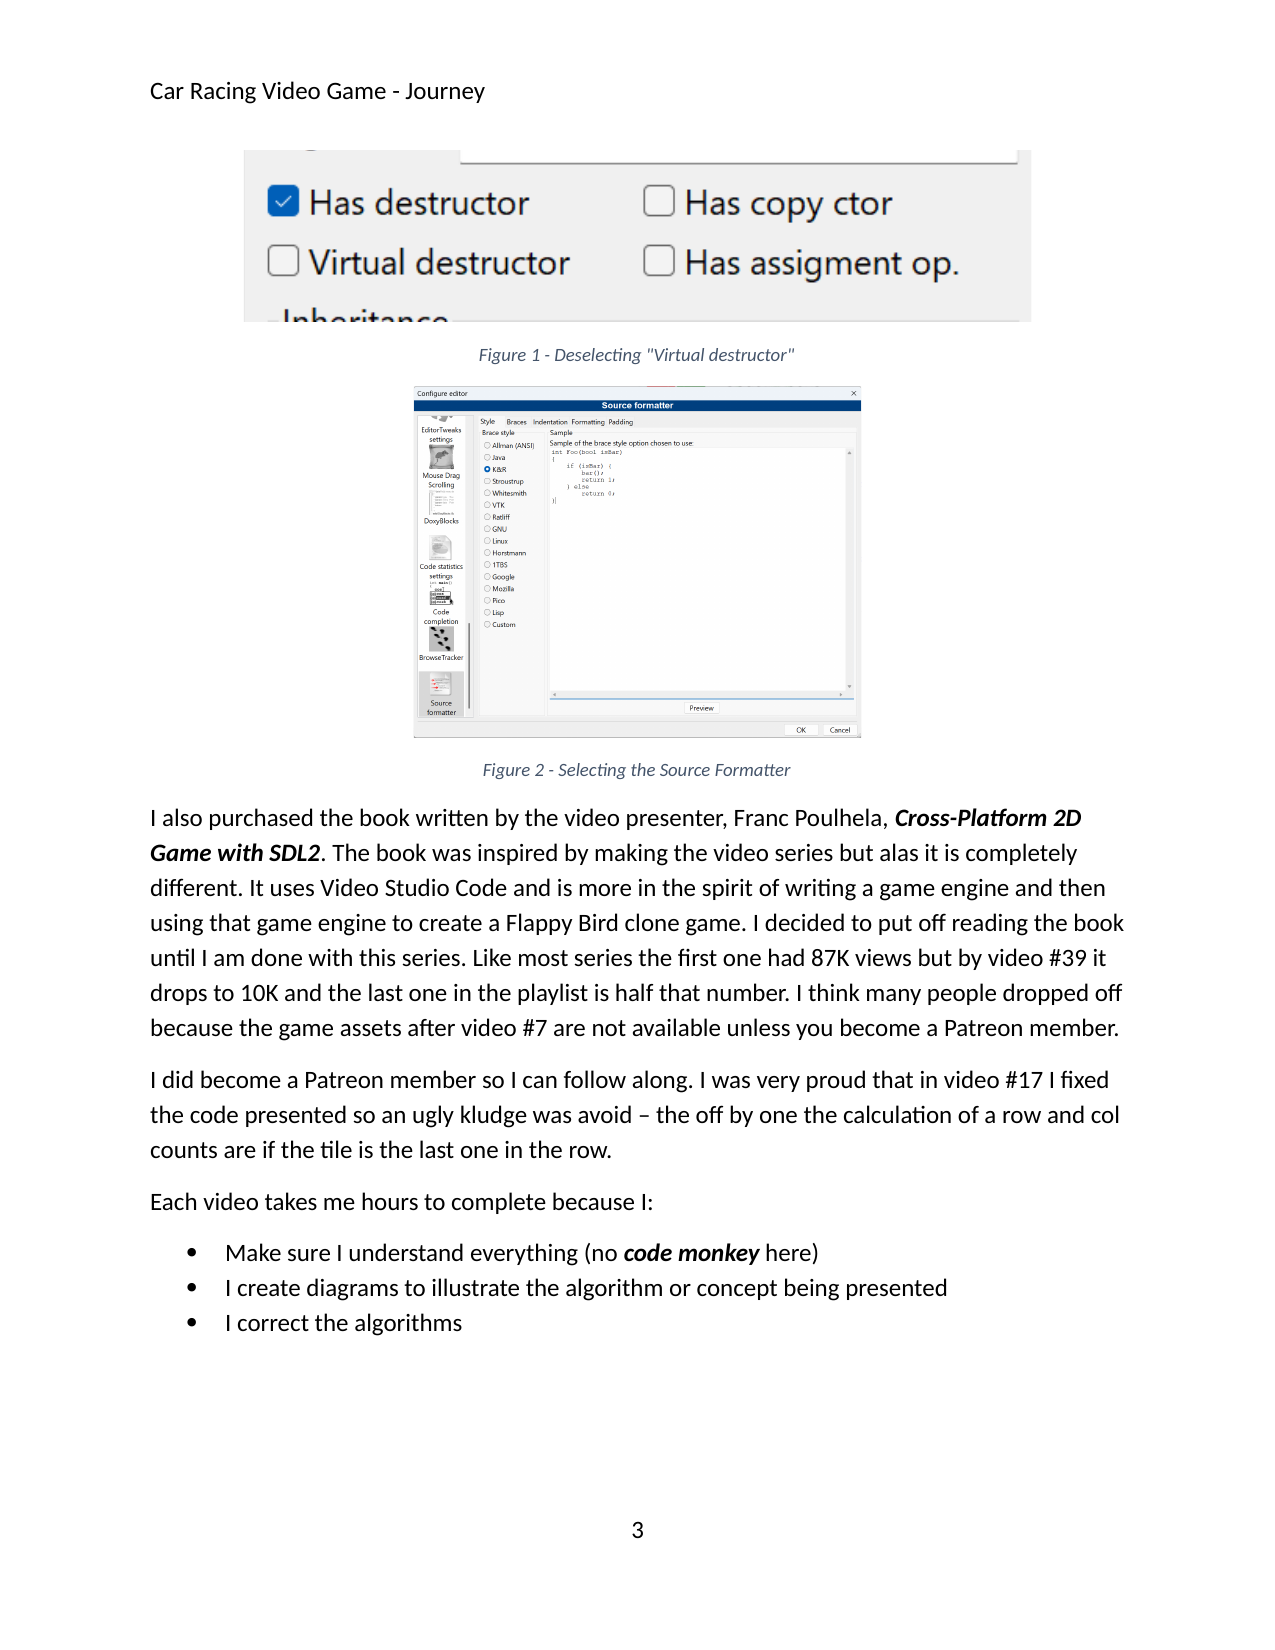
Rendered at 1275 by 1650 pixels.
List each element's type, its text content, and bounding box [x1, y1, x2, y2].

text Each video takes me hours to complete because I: [150, 1186, 1125, 1216]
list I correct the algorithms [187, 1307, 1125, 1338]
text I also purchased the book written by the video presenter, Franc Poulhela, Cross-Platform 2D Game with SDL2. The book was inspired by making the video series but alas it is completely different. It uses Video Studio Code and is more in the spirit of writing a game engine and then using that game engine to create a Flappy Bird clone game. I decided to put off reading the book until I am done with this series. Like most series the first one had 87K views but by video #39 it drops to 10K and the last one in the playlist is half that number. I think many people dropped off because the game assets after video #7 are not available unless you become a Patreon member. [150, 802, 1125, 1043]
list I create diagrams to illustrate the algorithm or concept being presented [187, 1272, 1125, 1303]
picture [243, 150, 1032, 322]
list Make sure I understand everything (no code monkey here) [187, 1237, 1125, 1268]
picture [413, 386, 862, 738]
text I did become a Patreon member so I can follow along. I was very proud that in video #17 I fixed the code presented so an ugly kludge was avoid – the off by one the calculation of a row and col counts are if the tile is the last one in the row. [150, 1064, 1125, 1164]
